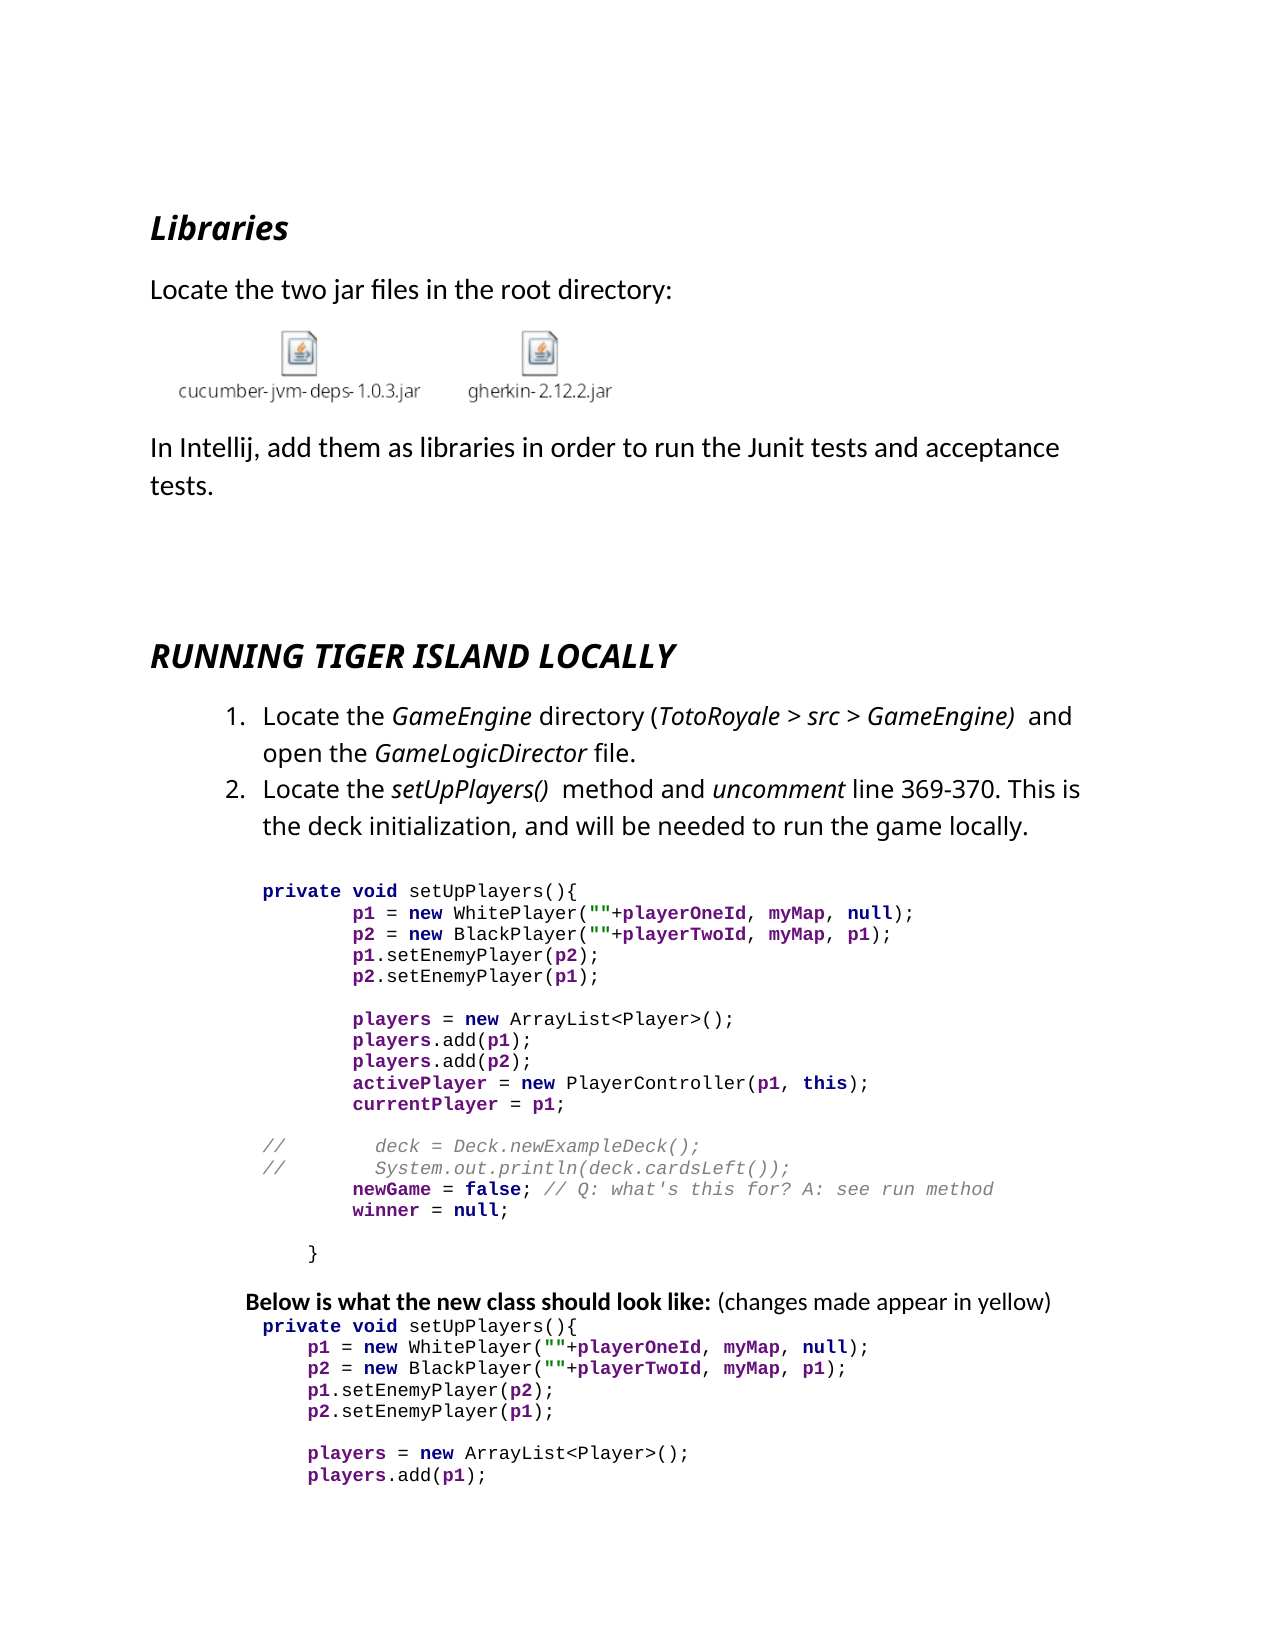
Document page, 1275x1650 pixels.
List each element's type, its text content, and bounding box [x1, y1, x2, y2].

list Locate the GameEngine directory (TotoRoyale > src > GameEngine) and open the GameLogicDirector file. [225, 698, 1125, 769]
text Locate the two jar files in the root directory: [150, 271, 1125, 306]
text RUNNING TIGER ISLAND LOCALLY [150, 633, 1125, 678]
text Libraries [150, 205, 1125, 251]
list private void setUpPlayers(){ p1 = new WhitePlayer(""+playerOneId, myMap, null); p2 = new BlackPlayer(""+playerTwoId, myMap, p1); p1.setEnemyPlayer(p2); p2.setEnemyPlayer(p1); players = new ArrayList<Player>(); players.add(p1); players.add(p2); activePlayer = new PlayerController(p1, this); currentPlayer = p1; // deck = Deck.newExampleDeck(); // System.out.println(deck.cardsLeft()); newGame = false; // Q: what's this for? A: see run method winner = null; } [262, 882, 1125, 1265]
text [262, 1317, 1125, 1487]
text In Intellij, add them as libraries in order to run the Junit tests and acceptance tests. [150, 429, 1125, 503]
list Locate the setUpPlayers() method and uncomment line 369-370. This is the deck initialization, and will be needed to run the game locally. [225, 772, 1125, 843]
text Below is what the new class should look like: (changes made appear in yellow) [150, 1286, 1125, 1317]
